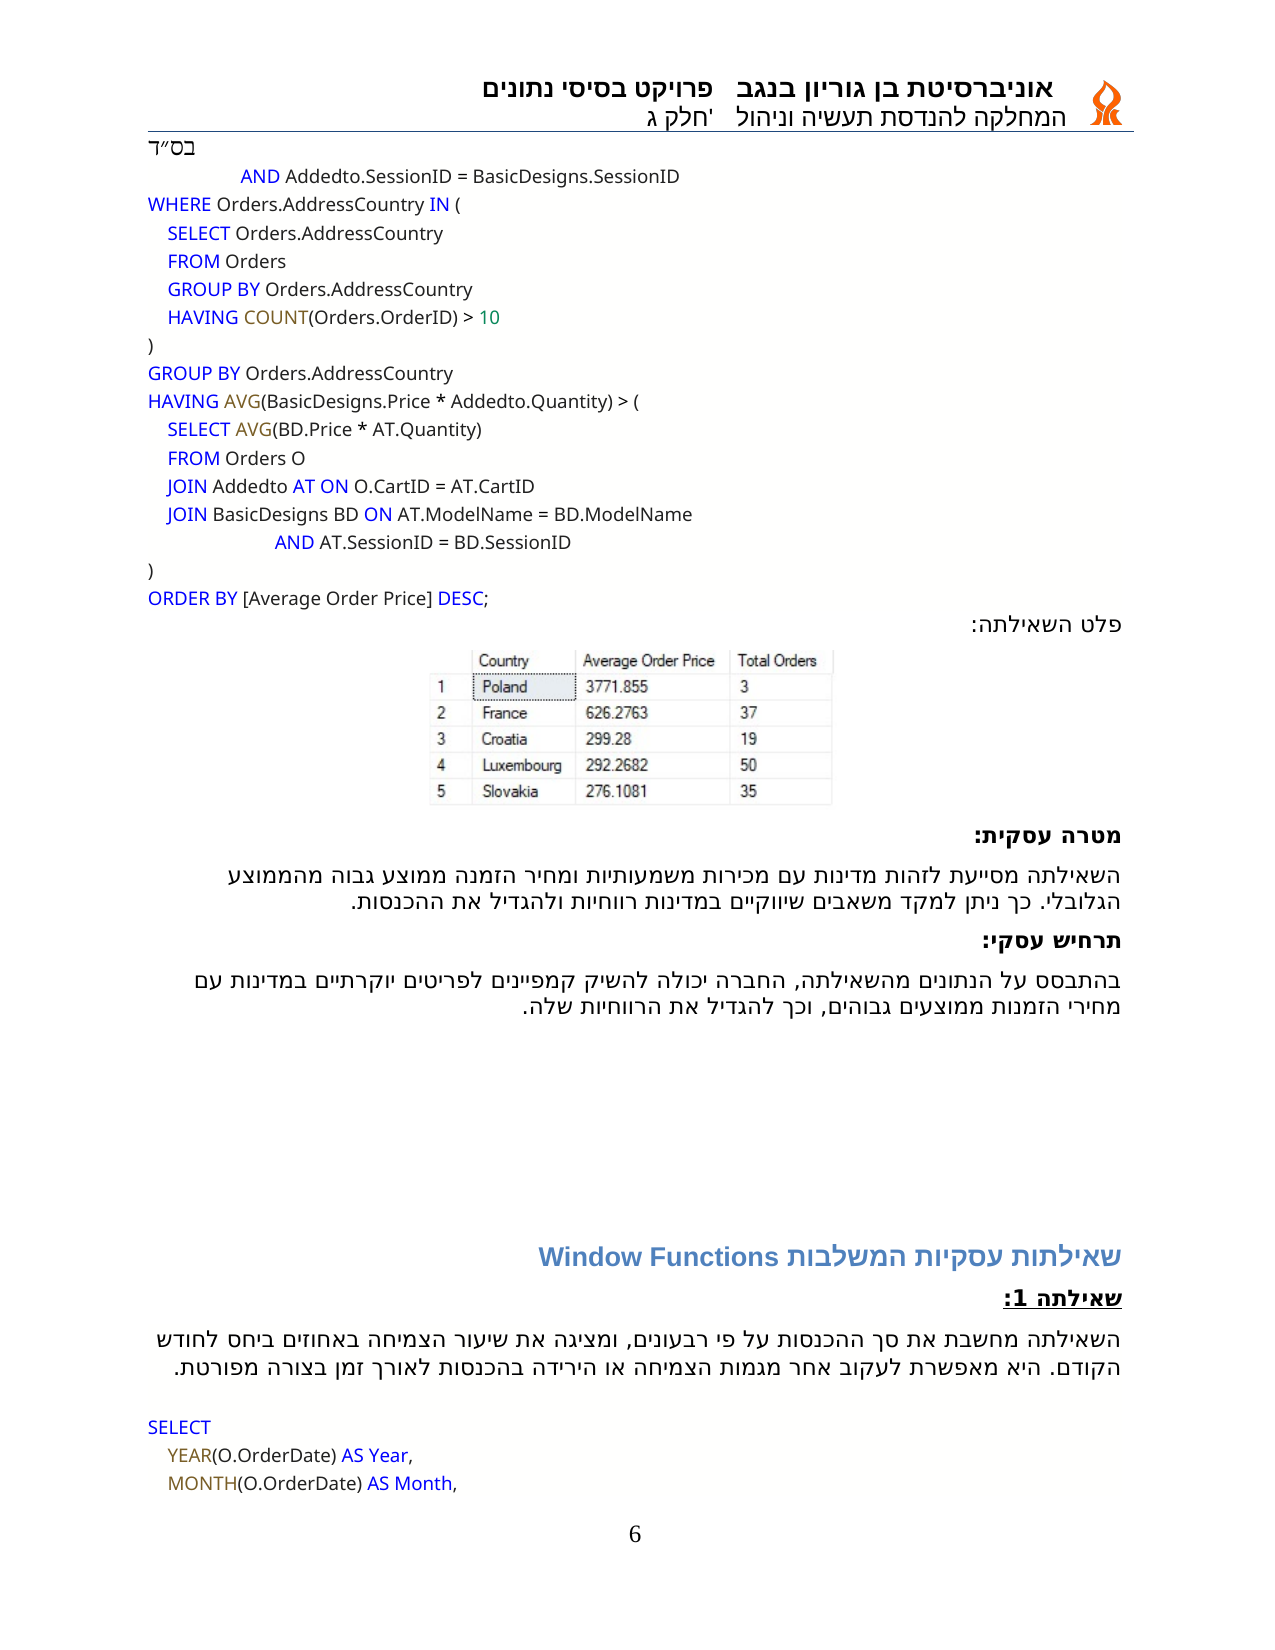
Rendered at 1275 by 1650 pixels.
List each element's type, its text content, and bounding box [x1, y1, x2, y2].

text השאילתה מסייעת לזהות מדינות עם מכירות משמעותיות ומחיר הזמנה ממוצע גבוה מהממוצע הגלובלי. כך ניתן למקד משאבים שיווקיים במדינות רווחיות ולהגדיל את ההכנסות. [148, 862, 1122, 915]
text JOIN Addedto AT ON O.CartID = AT.CartID [148, 470, 1122, 498]
text ORDER BY [Average Order Price] DESC; [148, 583, 1122, 611]
text SELECT Orders.AddressCountry [148, 217, 1122, 245]
text FROM Orders O [148, 442, 1122, 470]
text תרחיש עסקי: [148, 928, 1122, 954]
subtitle שאילתות עסקיות המשלבות Window Functions [148, 1241, 1122, 1273]
text FROM Orders [148, 245, 1122, 273]
picture [1090, 80, 1123, 125]
text GROUP BY Orders.AddressCountry [148, 358, 1122, 386]
text WHERE Orders.AddressCountry IN ( [148, 189, 1122, 217]
text ) [148, 555, 1122, 583]
text AND Addedto.SessionID = BasicDesigns.SessionID [148, 161, 1122, 189]
text MONTH(O.OrderDate) AS Month, [148, 1468, 1122, 1496]
text HAVING AVG(BasicDesigns.Price * Addedto.Quantity) > ( [148, 386, 1122, 414]
picture [429, 650, 840, 811]
text SELECT AVG(BD.Price * AT.Quantity) [148, 414, 1122, 442]
text SELECT [148, 1412, 1122, 1440]
text GROUP BY Orders.AddressCountry [148, 273, 1122, 302]
text מטרה עסקית: [148, 823, 1122, 849]
text בהתבסס על הנתונים מהשאילתה, החברה יכולה להשיק קמפיינים לפריטים יוקרתיים במדינות עם מחירי הזמנות ממוצעים גבוהים, וכך להגדיל את הרווחיות שלה. [148, 967, 1122, 1020]
text YEAR(O.OrderDate) AS Year, [148, 1440, 1122, 1468]
text JOIN BasicDesigns BD ON AT.ModelName = BD.ModelName [148, 498, 1122, 527]
text AND AT.SessionID = BD.SessionID [148, 527, 1122, 555]
text שאילתה 1: [148, 1285, 1122, 1312]
text ) [148, 330, 1122, 358]
text פלט השאילתה: [148, 611, 1122, 638]
text השאילתה מחשבת את סך ההכנסות על פי רבעונים, ומציגה את שיעור הצמיחה באחוזים ביחס לחודש הקודם. היא מאפשרת לעקוב אחר מגמות הצמיחה או הירידה בהכנסות לאורך זמן בצורה מפורטת. [148, 1324, 1122, 1381]
text HAVING COUNT(Orders.OrderID) > 10 [148, 302, 1122, 330]
